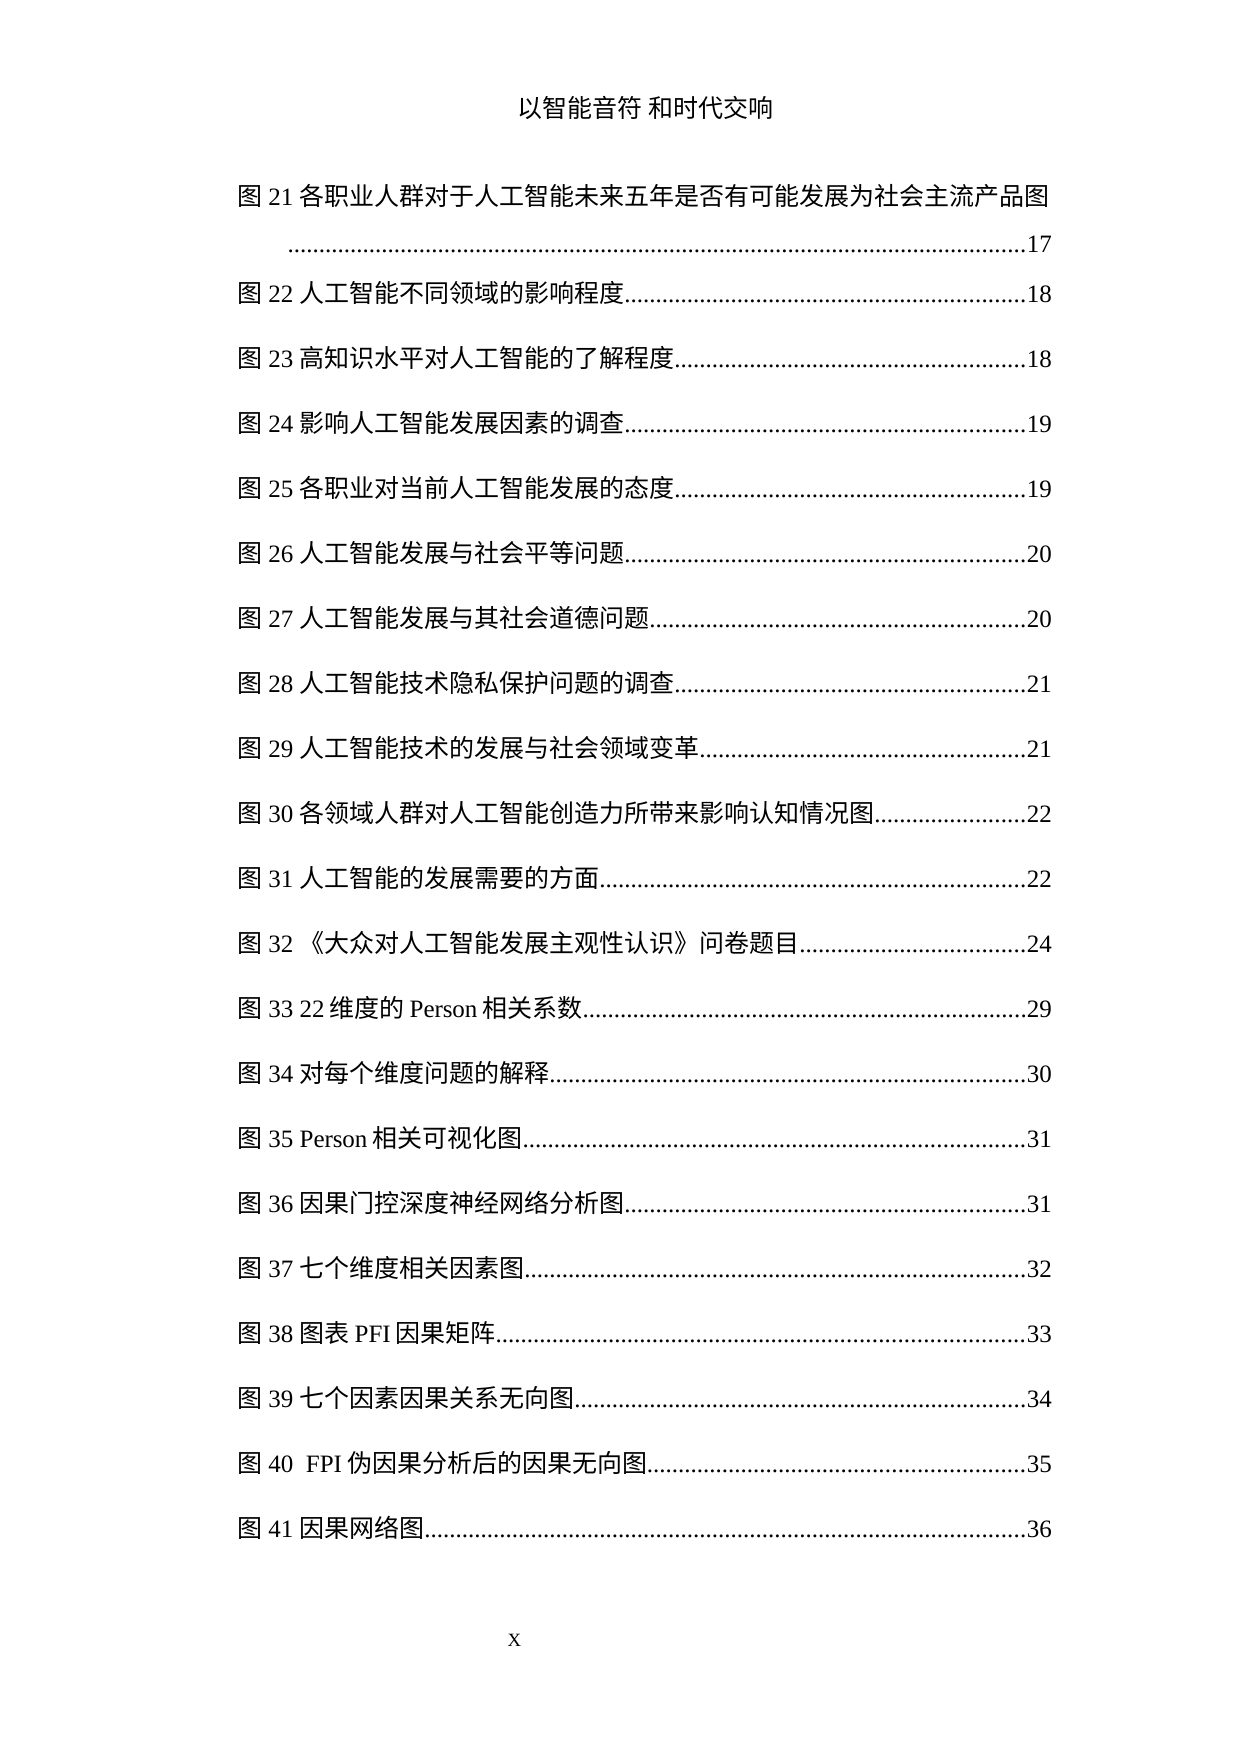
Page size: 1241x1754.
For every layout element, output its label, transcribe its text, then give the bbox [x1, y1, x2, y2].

text 图 25 各职业对当前人工智能发展的态度 19 [237, 454, 1053, 519]
text 图 31 人工智能的发展需要的方面 22 [237, 844, 1053, 909]
text 图 26 人工智能发展与社会平等问题 20 [237, 519, 1053, 584]
text 图 24 影响人工智能发展因素的调查 19 [237, 389, 1053, 454]
text 图 37 七个维度相关因素图 32 [237, 1234, 1053, 1299]
text 图 21 各职业人群对于人工智能未来五年是否有可能发展为社会主流产品图 17 [237, 162, 1053, 259]
text 图 40 FPI伪因果分析后的因果无向图 35 [237, 1429, 1053, 1494]
text 图 41 因果网络图 36 [237, 1494, 1053, 1559]
text 图 28 人工智能技术隐私保护问题的调查 21 [237, 649, 1053, 714]
text 图 34 对每个维度问题的解释 30 [237, 1039, 1053, 1104]
text 图 36 因果门控深度神经网络分析图 31 [237, 1169, 1053, 1234]
text 图 38 图表PFI因果矩阵 33 [237, 1299, 1053, 1364]
text 图 30 各领域人群对人工智能创造力所带来影响认知情况图 22 [237, 779, 1053, 844]
text 图 35 Person相关可视化图 31 [237, 1104, 1053, 1169]
text 图 39 七个因素因果关系无向图 34 [237, 1364, 1053, 1429]
text 图 33 22维度的Person相关系数 29 [237, 974, 1053, 1039]
text 图 32 《大众对人工智能发展主观性认识》问卷题目 24 [237, 909, 1053, 974]
text 图 23 高知识水平对人工智能的了解程度 18 [237, 324, 1053, 389]
text 图 27 人工智能发展与其社会道德问题 20 [237, 584, 1053, 649]
text 图 29 人工智能技术的发展与社会领域变革 21 [237, 714, 1053, 779]
text 图 22 人工智能不同领域的影响程度 18 [237, 259, 1053, 324]
